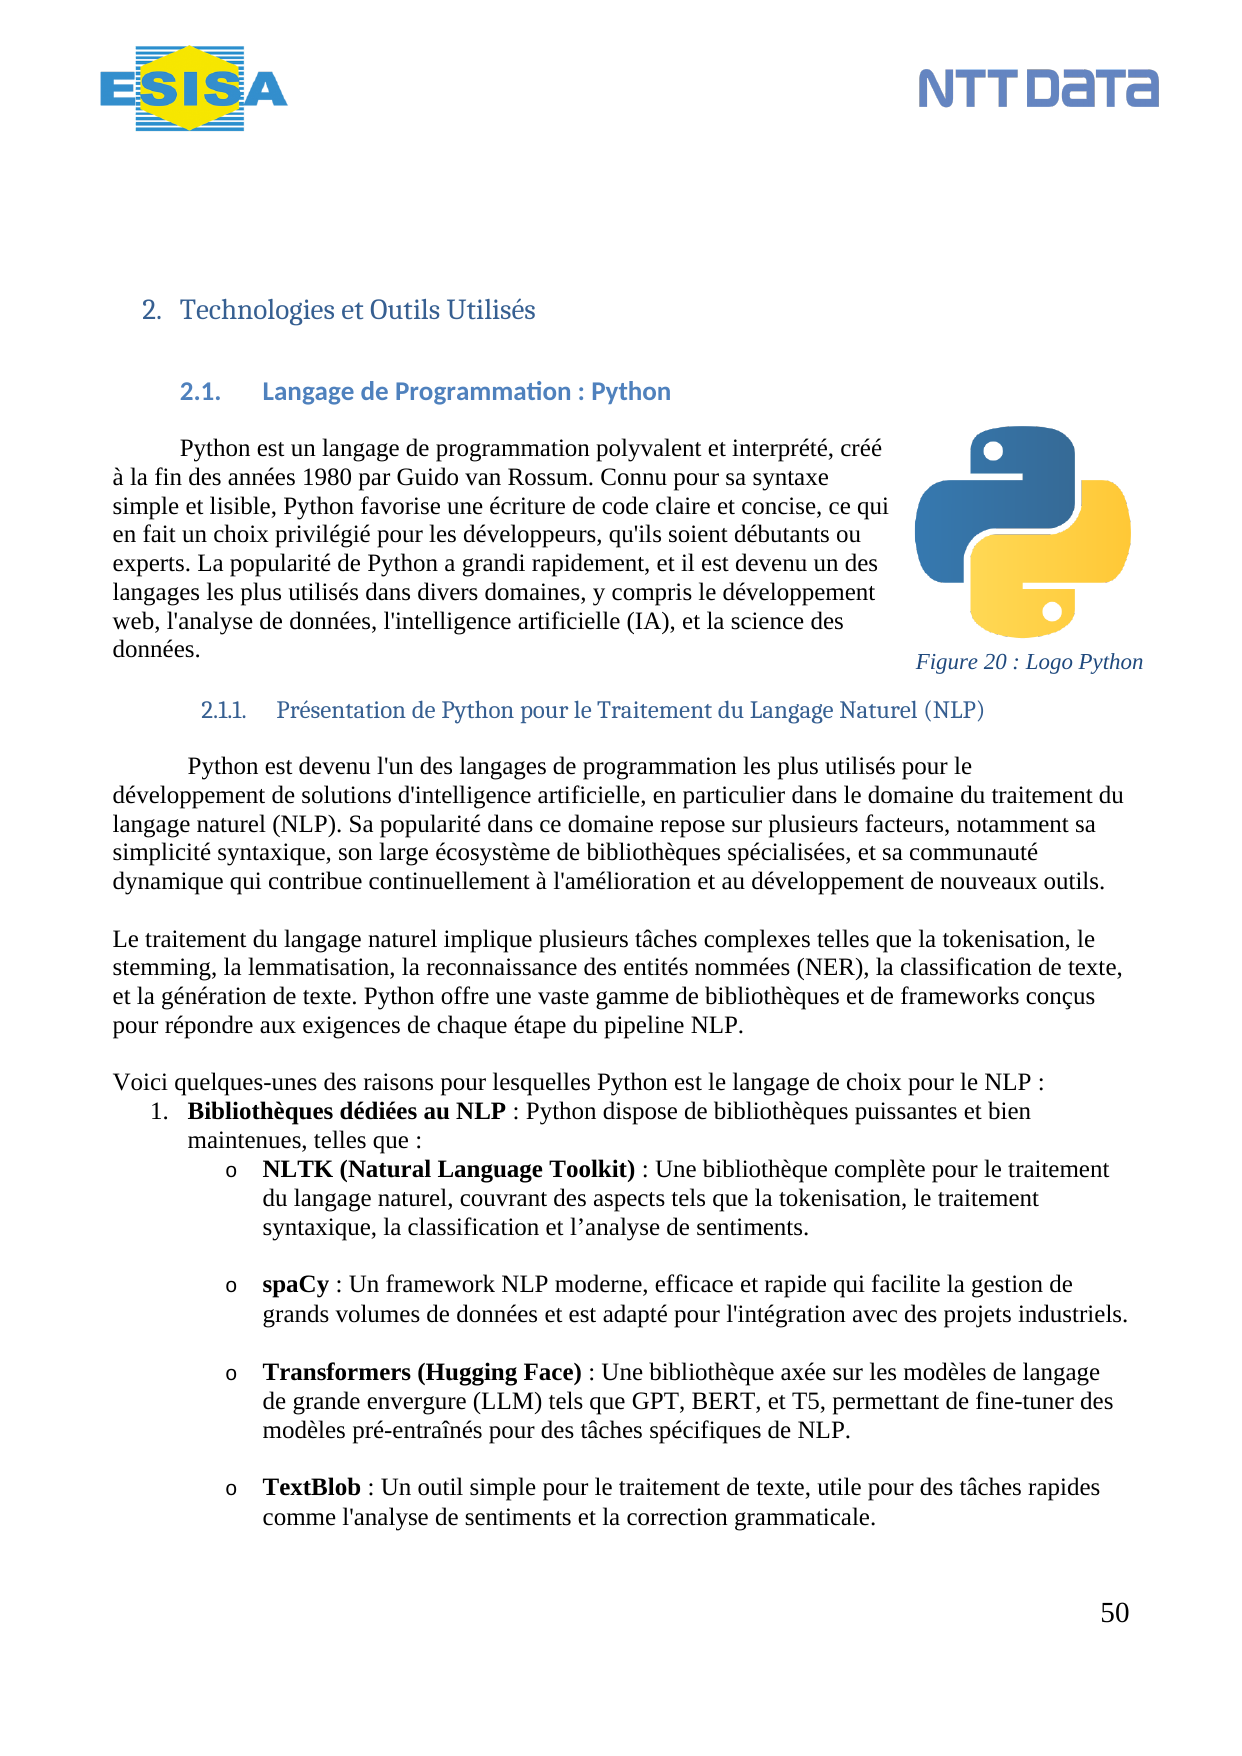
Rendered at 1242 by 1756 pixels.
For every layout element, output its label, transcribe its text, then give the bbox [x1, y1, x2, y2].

text Le traitement du langage naturel implique plusieurs tâches complexes telles que la tokenisation, le stemming, la lemmatisation, la reconnaissance des entités nommées (NER), la classification de texte, et la génération de texte. Python offre une vaste gamme de bibliothèques et de frameworks conçus pour répondre aux exigences de chaque étape du pipeline NLP. [112, 924, 1129, 1039]
text Python est un langage de programmation polyvalent et interprété, créé à la fin des années 1980 par Guido van Rossum. Connu pour sa syntaxe simple et lisible, Python favorise une écriture de code claire et concise, ce qui en fait un choix privilégié pour les développeurs, qu'ils soient débutants ou experts. La popularité de Python a grandi rapidement, et il est devenu un des langages les plus utilisés dans divers domaines, y compris le développement web, l'analyse de données, l'intelligence artificielle (IA), et la science des données. [112, 433, 1129, 663]
subtitle 2.1. Langage de Programmation : Python [112, 374, 1129, 407]
list Bibliothèques dédiées au NLP : Python dispose de bibliothèques puissantes et bien maintenues, telles que : [150, 1096, 1129, 1154]
picture [917, 66, 1161, 110]
list spaCy : Un framework NLP moderne, efficace et rapide qui facilite la gestion de grands volumes de données et est adapté pour l'intégration avec des projets industriels. [225, 1269, 1129, 1328]
subtitle Technologies et Outils Utilisés [142, 293, 1129, 327]
text Python est devenu l'un des langages de programmation les plus utilisés pour le développement de solutions d'intelligence artificielle, en particulier dans le domaine du traitement du langage naturel (NLP). Sa popularité dans ce domaine repose sur plusieurs facteurs, notamment sa simplicité syntaxique, son large écosystème de bibliothèques spécialisées, et sa communauté dynamique qui contribue continuellement à l'amélioration et au développement de nouveaux outils. [112, 751, 1129, 895]
picture [914, 424, 1131, 641]
text Voici quelques-unes des raisons pour lesquelles Python est le langage de choix pour le NLP : [112, 1067, 1129, 1096]
list TextBlob : Un outil simple pour le traitement de texte, utile pour des tâches rapides comme l'analyse de sentiments et la correction grammaticale. [225, 1472, 1129, 1531]
picture [96, 8, 295, 176]
subtitle Présentation de Python pour le Traitement du Langage Naturel (NLP) [201, 696, 1129, 725]
list NLTK (Natural Language Toolkit) : Une bibliothèque complète pour le traitement du langage naturel, couvrant des aspects tels que la tokenisation, le traitement syntaxique, la classification et l’analyse de sentiments. [225, 1154, 1129, 1241]
list Transformers (Hugging Face) : Une bibliothèque axée sur les modèles de langage de grande envergure (LLM) tels que GPT, BERT, et T5, permettant de fine-tuner des modèles pré-entraînés pour des tâches spécifiques de NLP. [225, 1357, 1129, 1444]
